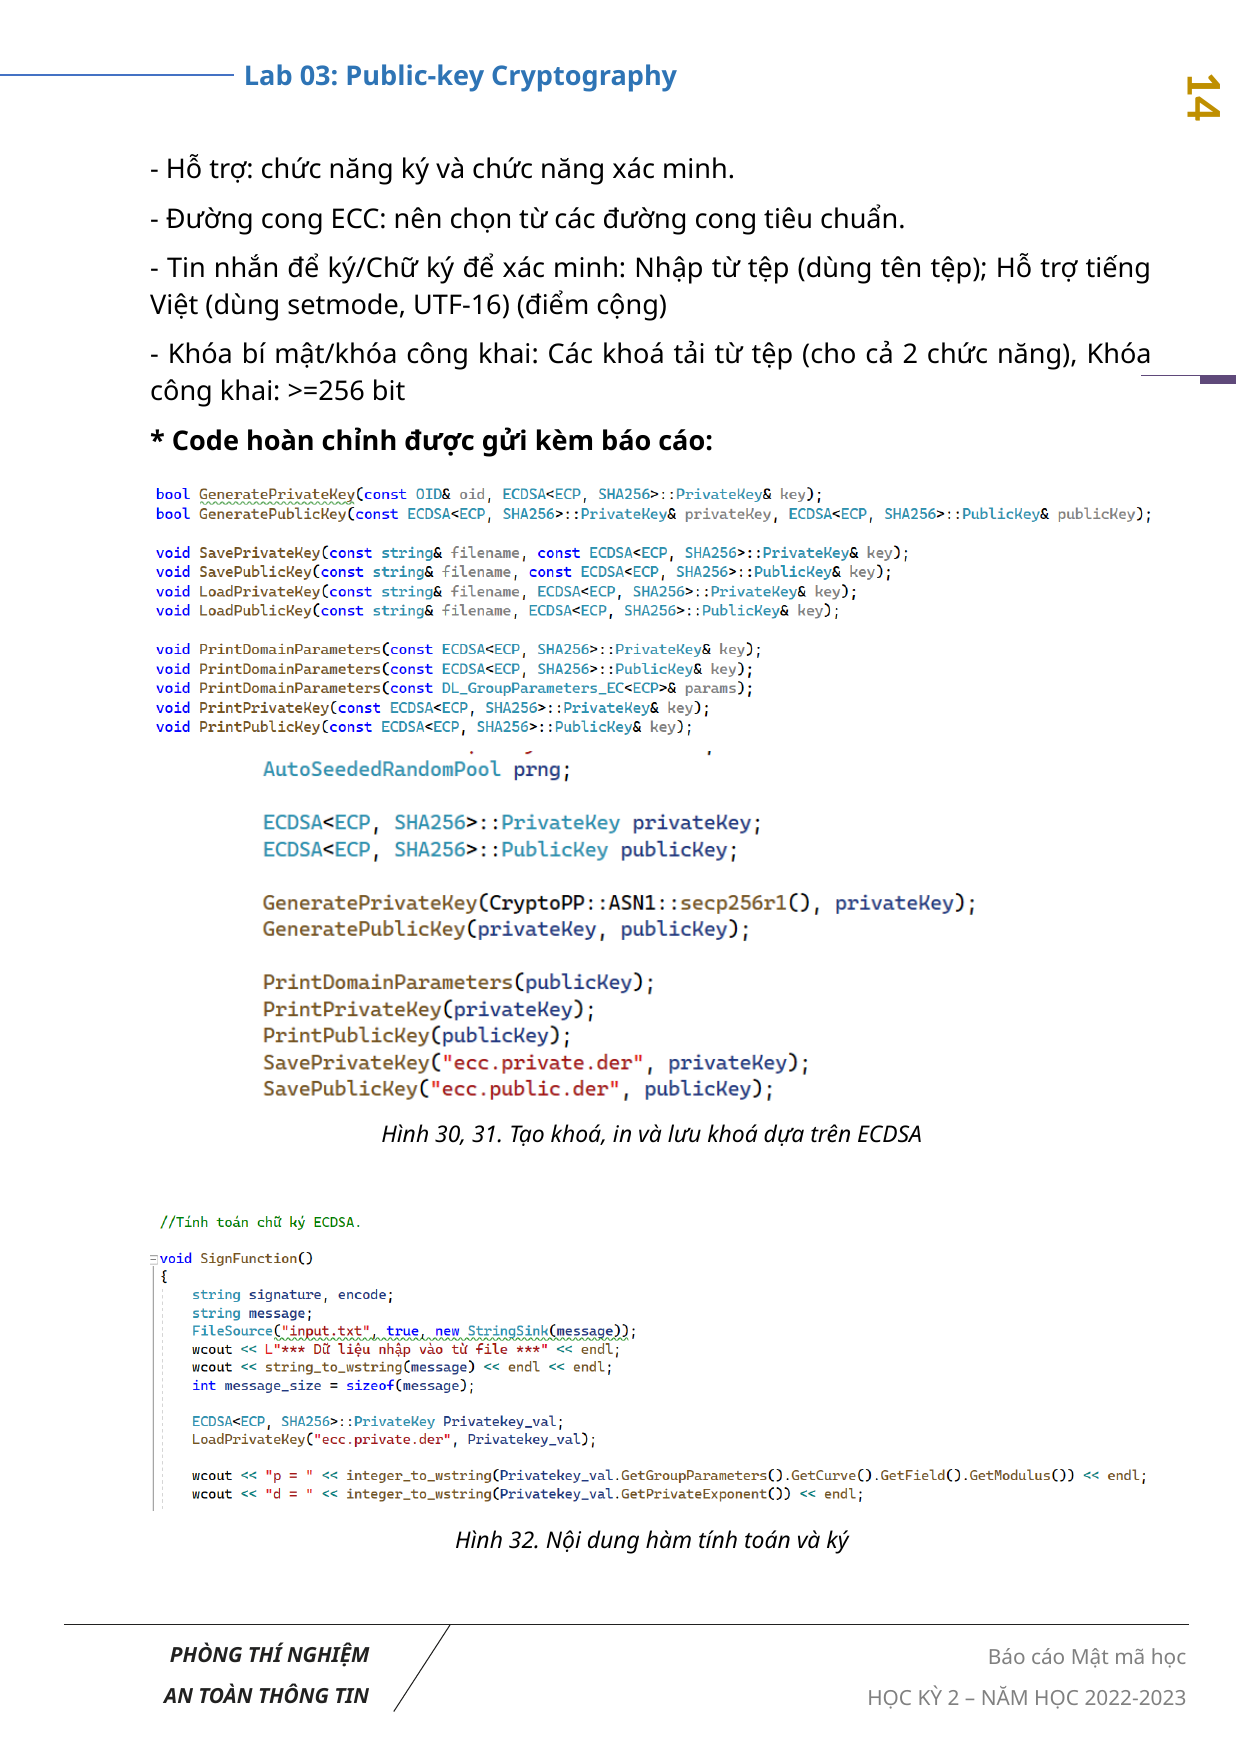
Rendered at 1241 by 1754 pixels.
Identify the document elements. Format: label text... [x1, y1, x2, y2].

picture [150, 1211, 1154, 1511]
text - Tin nhắn để ký/Chữ ký để xác minh: Nhập từ tệp (dùng tên tệp); Hỗ trợ tiếng Việt (dùng setmode, UTF-16) (điểm cộng) [150, 249, 1153, 322]
text * Code hoàn chỉnh được gửi kèm báo cáo: [150, 421, 1153, 458]
picture [250, 751, 1054, 1106]
text - Hỗ trợ: chức năng ký và chức năng xác minh. [150, 150, 1153, 187]
text - Khóa bí mật/khóa công khai: Các khoá tải từ tệp (cho cả 2 chức năng), Khóa công khai: >=256 bit [150, 335, 1153, 409]
text Hình 32. Nội dung hàm tính toán và ký [150, 1523, 1153, 1555]
picture [150, 470, 1154, 739]
text Hình 30, 31. Tạo khoá, in và lưu khoá dựa trên ECDSA [150, 1118, 1153, 1149]
text - Đường cong ECC: nên chọn từ các đường cong tiêu chuẩn. [150, 199, 1153, 236]
